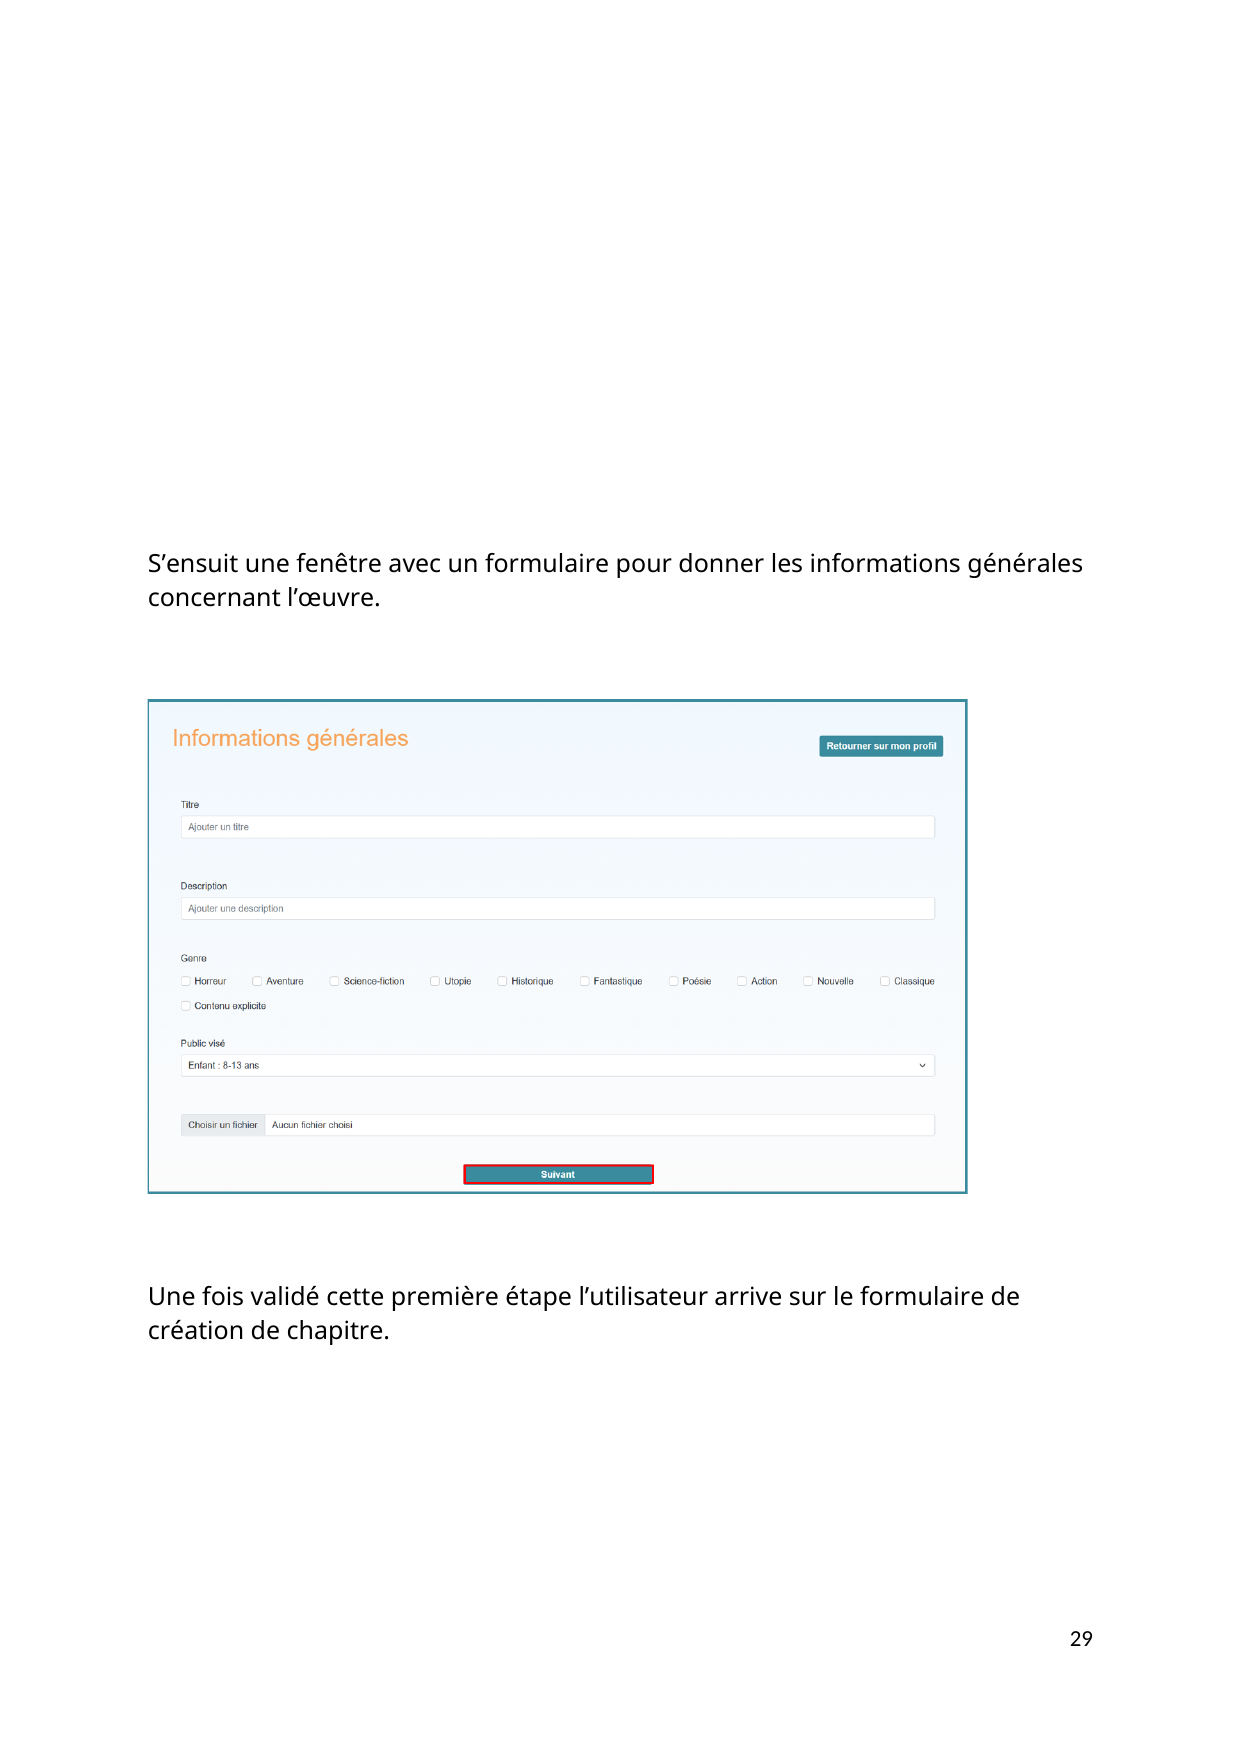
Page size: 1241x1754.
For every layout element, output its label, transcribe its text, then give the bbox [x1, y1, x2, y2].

picture [147, 699, 968, 1194]
text Une fois validé cette première étape l’utilisateur arrive sur le formulaire de création de chapitre. [148, 1279, 1093, 1347]
text S’ensuit une fenêtre avec un formulaire pour donner les informations générales concernant l’œuvre. [148, 546, 1093, 614]
